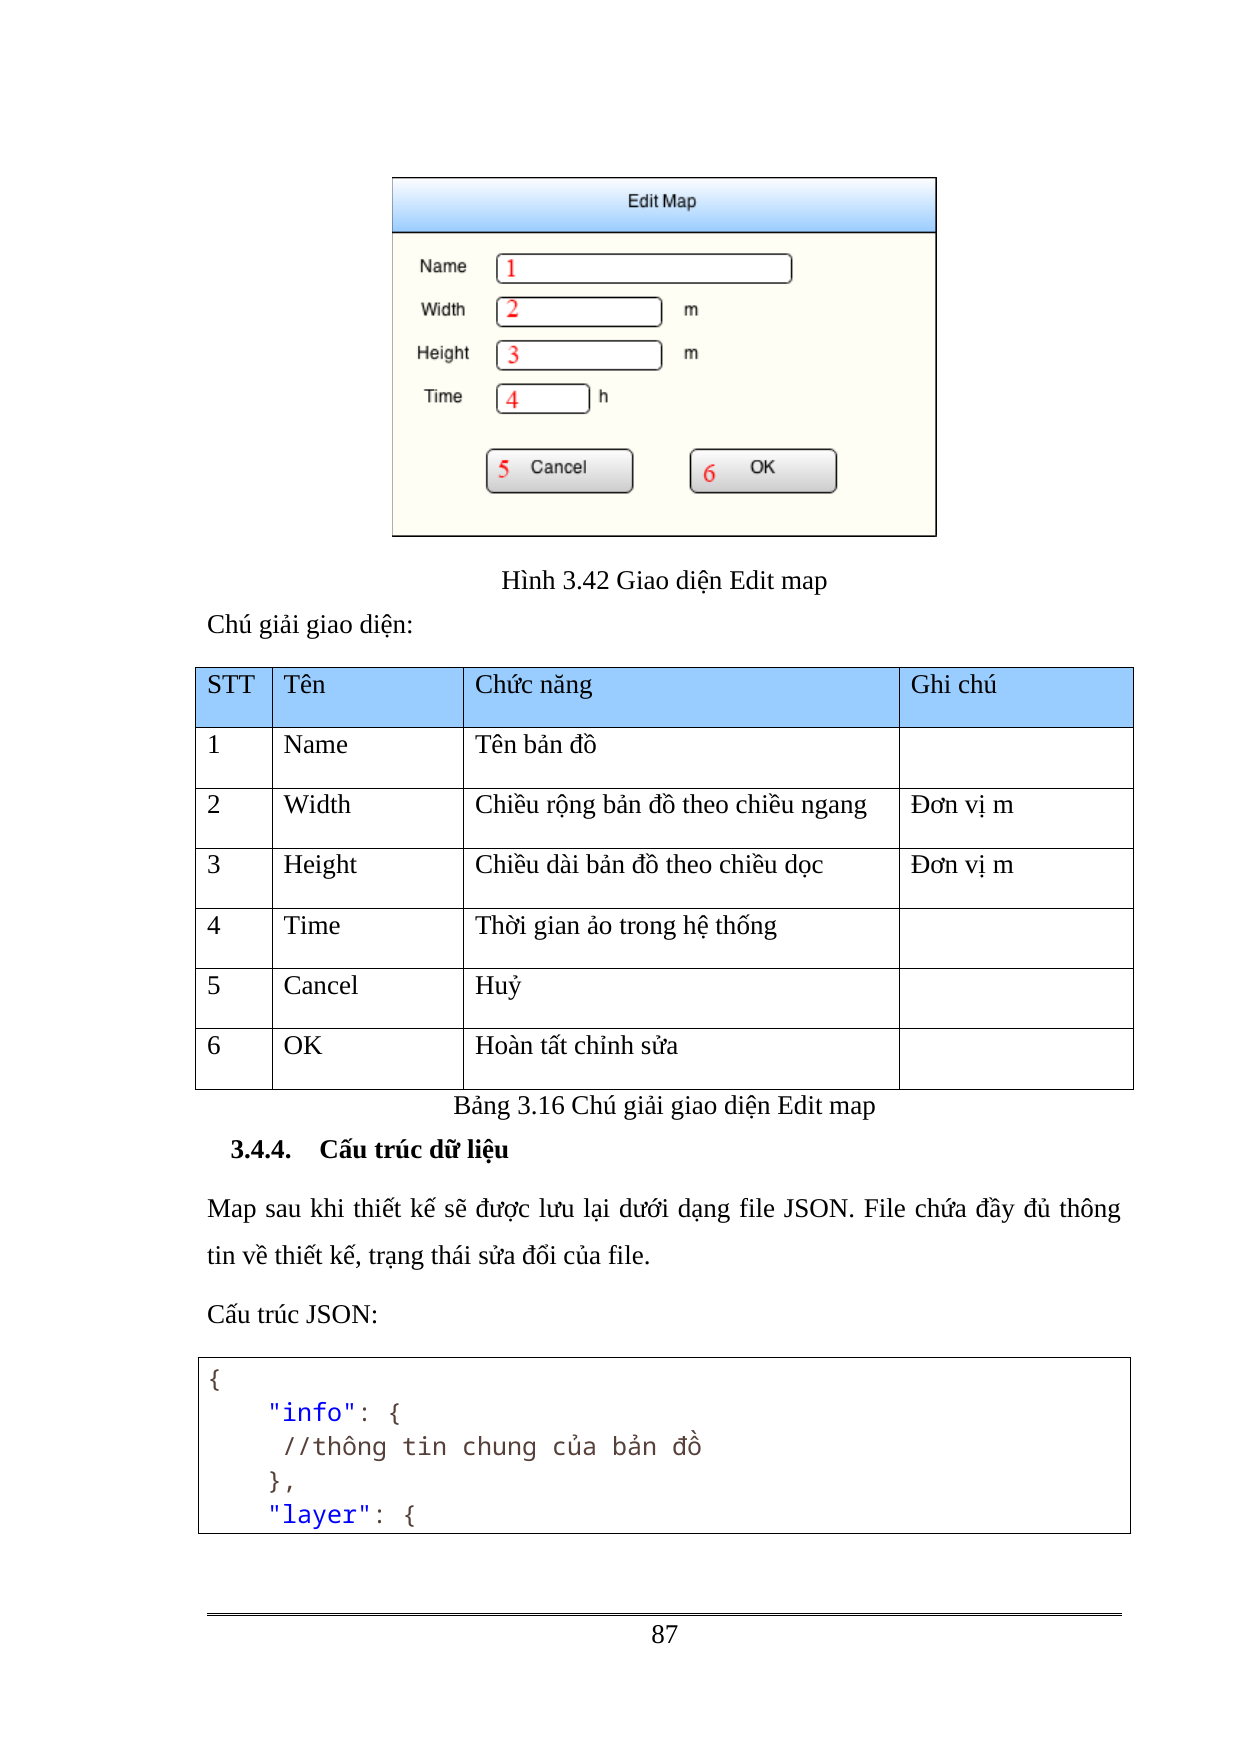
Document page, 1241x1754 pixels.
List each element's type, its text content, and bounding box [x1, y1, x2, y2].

table_cell Huỷ [464, 969, 899, 1028]
table_cell 3 [196, 849, 272, 908]
table_cell 1 [196, 728, 272, 787]
table_cell Thời gian ảo trong hệ thống [464, 909, 899, 968]
table_cell 5 [196, 969, 272, 1028]
text "info": { [207, 1394, 1122, 1428]
table_cell Chiều dài bản đồ theo chiều dọc [464, 849, 899, 908]
table_cell 4 [196, 909, 272, 968]
table_cell 6 [196, 1029, 272, 1088]
text //thông tin chung của bản đồ [207, 1428, 1122, 1463]
table_cell Width [273, 789, 463, 848]
table_header Tên [273, 668, 463, 727]
table_cell [900, 969, 1133, 1028]
table_cell OK [273, 1029, 463, 1088]
text Cấu trúc JSON: [207, 1298, 1122, 1329]
table_cell [900, 728, 1133, 787]
table_cell Tên bản đồ [464, 728, 899, 787]
table_cell 2 [196, 789, 272, 848]
text { [199, 1358, 1130, 1394]
picture [392, 177, 937, 537]
table_header Chức năng [464, 668, 899, 727]
table_cell [900, 1029, 1133, 1088]
subtitle Cấu trúc dữ liệu [230, 1133, 1122, 1164]
table_cell Hoàn tất chỉnh sửa [464, 1029, 899, 1088]
table_header Ghi chú [900, 668, 1133, 727]
table_cell Đơn vị m [900, 849, 1133, 908]
table_cell Chiều rộng bản đồ theo chiều ngang [464, 789, 899, 848]
table_cell Name [273, 728, 463, 787]
text }, [207, 1463, 1122, 1493]
text "layer": { [199, 1493, 1130, 1533]
text Map sau khi thiết kế sẽ được lưu lại dưới dạng file JSON. File chứa đầy đủ thông tin về thiết kế, trạng thái sửa đổi của file. [207, 1192, 1122, 1270]
text Chú giải giao diện: [207, 608, 1122, 639]
table_cell Đơn vị m [900, 789, 1133, 848]
table_cell Height [273, 849, 463, 908]
table_cell Time [273, 909, 463, 968]
table_cell [900, 909, 1133, 968]
table_header STT [196, 668, 272, 727]
table_cell Cancel [273, 969, 463, 1028]
